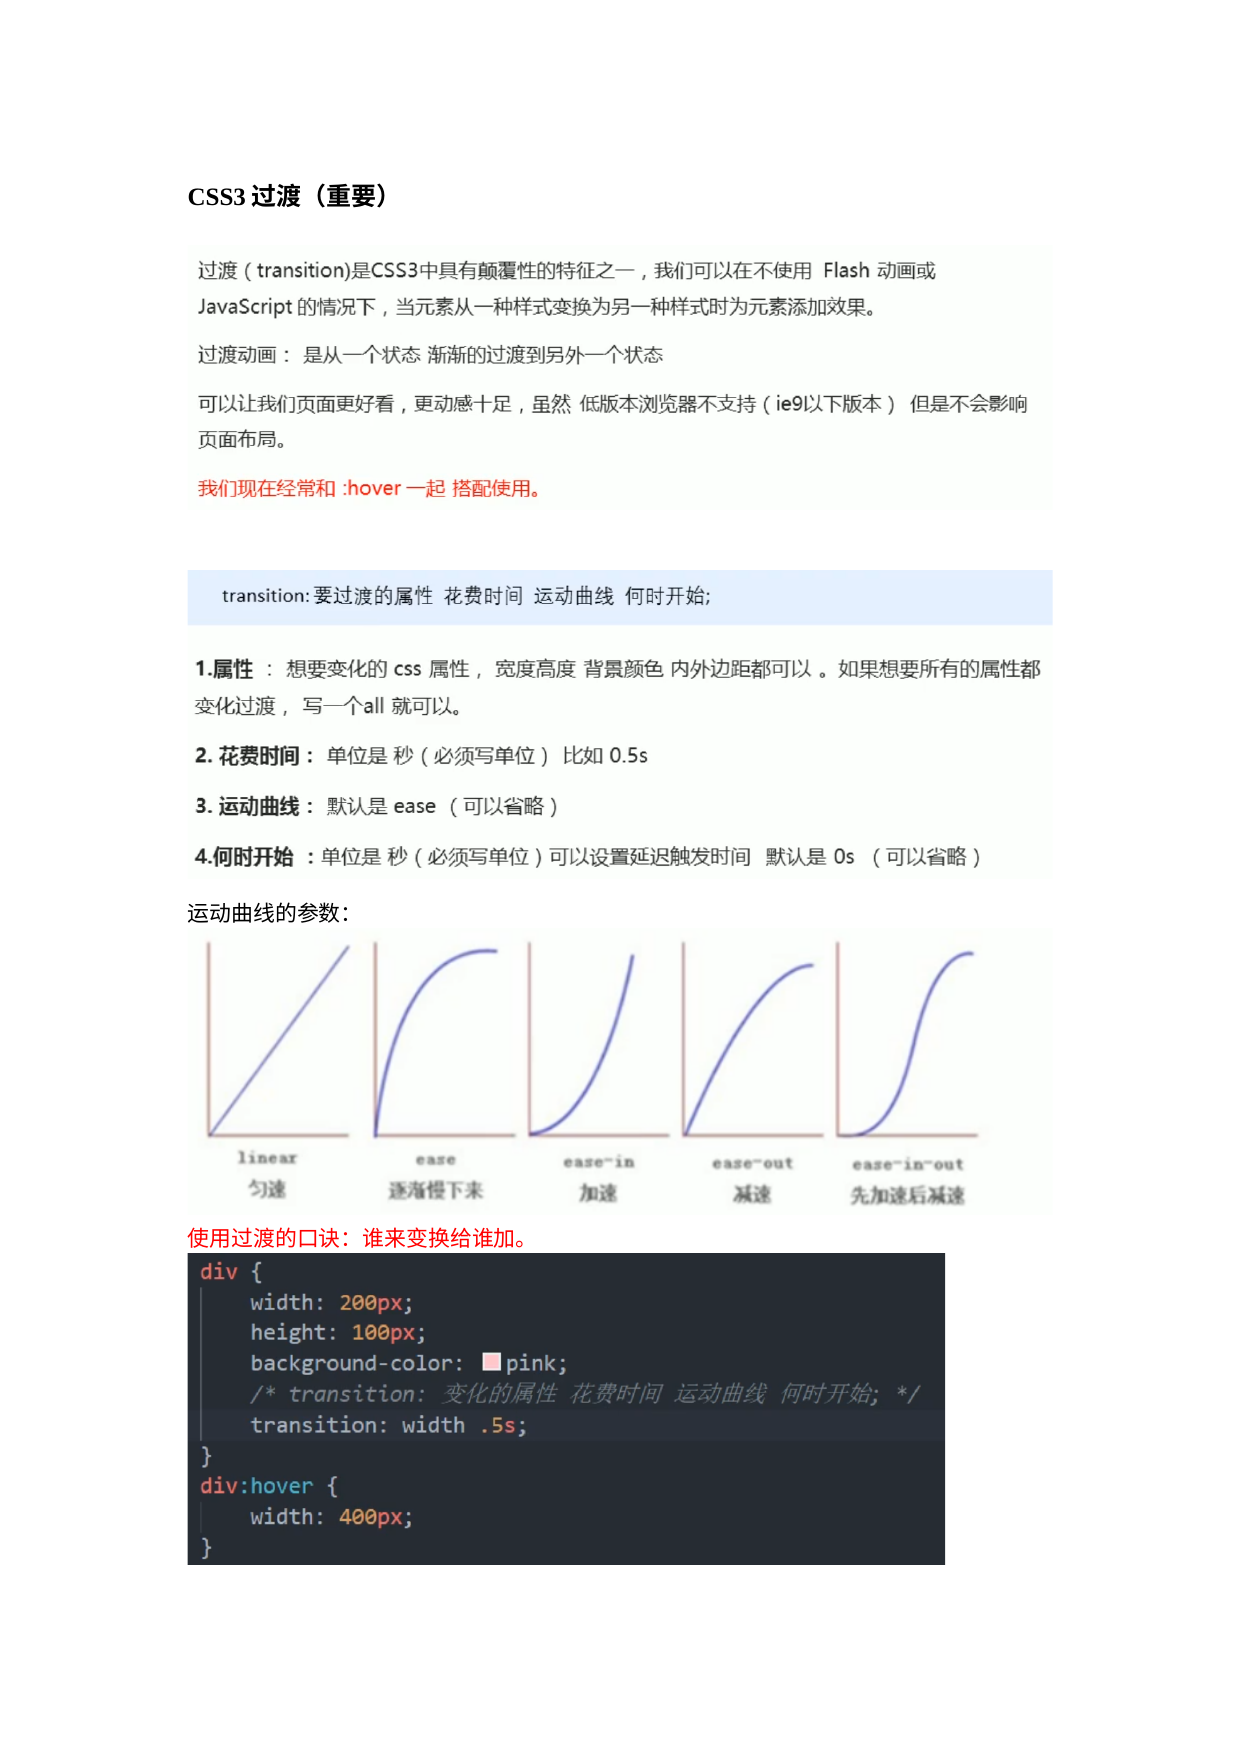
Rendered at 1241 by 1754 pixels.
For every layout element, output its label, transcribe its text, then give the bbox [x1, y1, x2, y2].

picture [187, 245, 1053, 510]
text 运动曲线的参数： [187, 896, 1053, 928]
picture [187, 1253, 946, 1565]
picture [187, 570, 1053, 879]
subtitle CSS3过渡（重要） [187, 162, 1053, 227]
text 使用过渡的口诀：谁来变换给谁加。 [187, 1221, 1053, 1253]
picture [187, 928, 1053, 1215]
